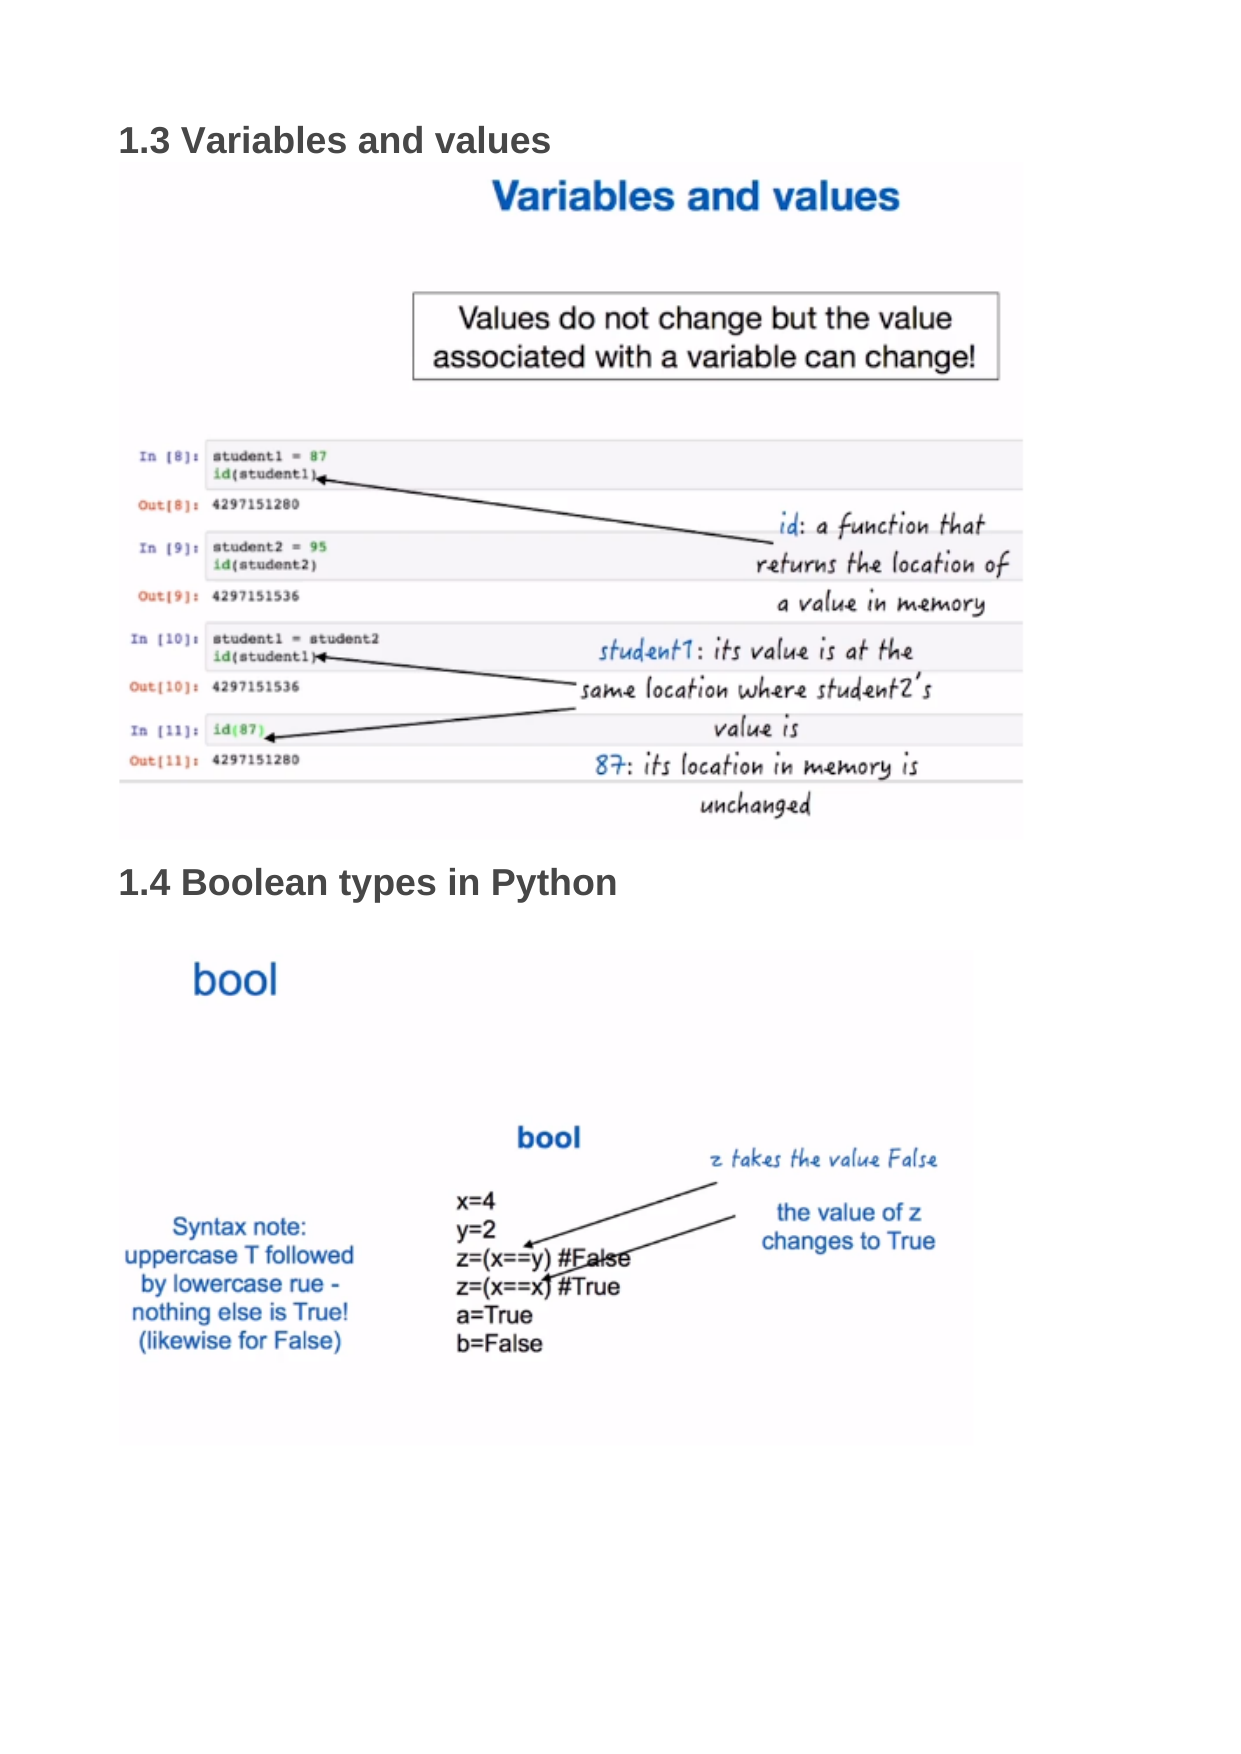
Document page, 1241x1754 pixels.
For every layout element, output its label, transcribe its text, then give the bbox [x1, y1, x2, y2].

picture [118, 161, 1025, 841]
subtitle 1.4 Boolean types in Python [118, 860, 1122, 903]
subtitle 1.3 Variables and values [118, 118, 1122, 161]
picture [118, 949, 975, 1447]
